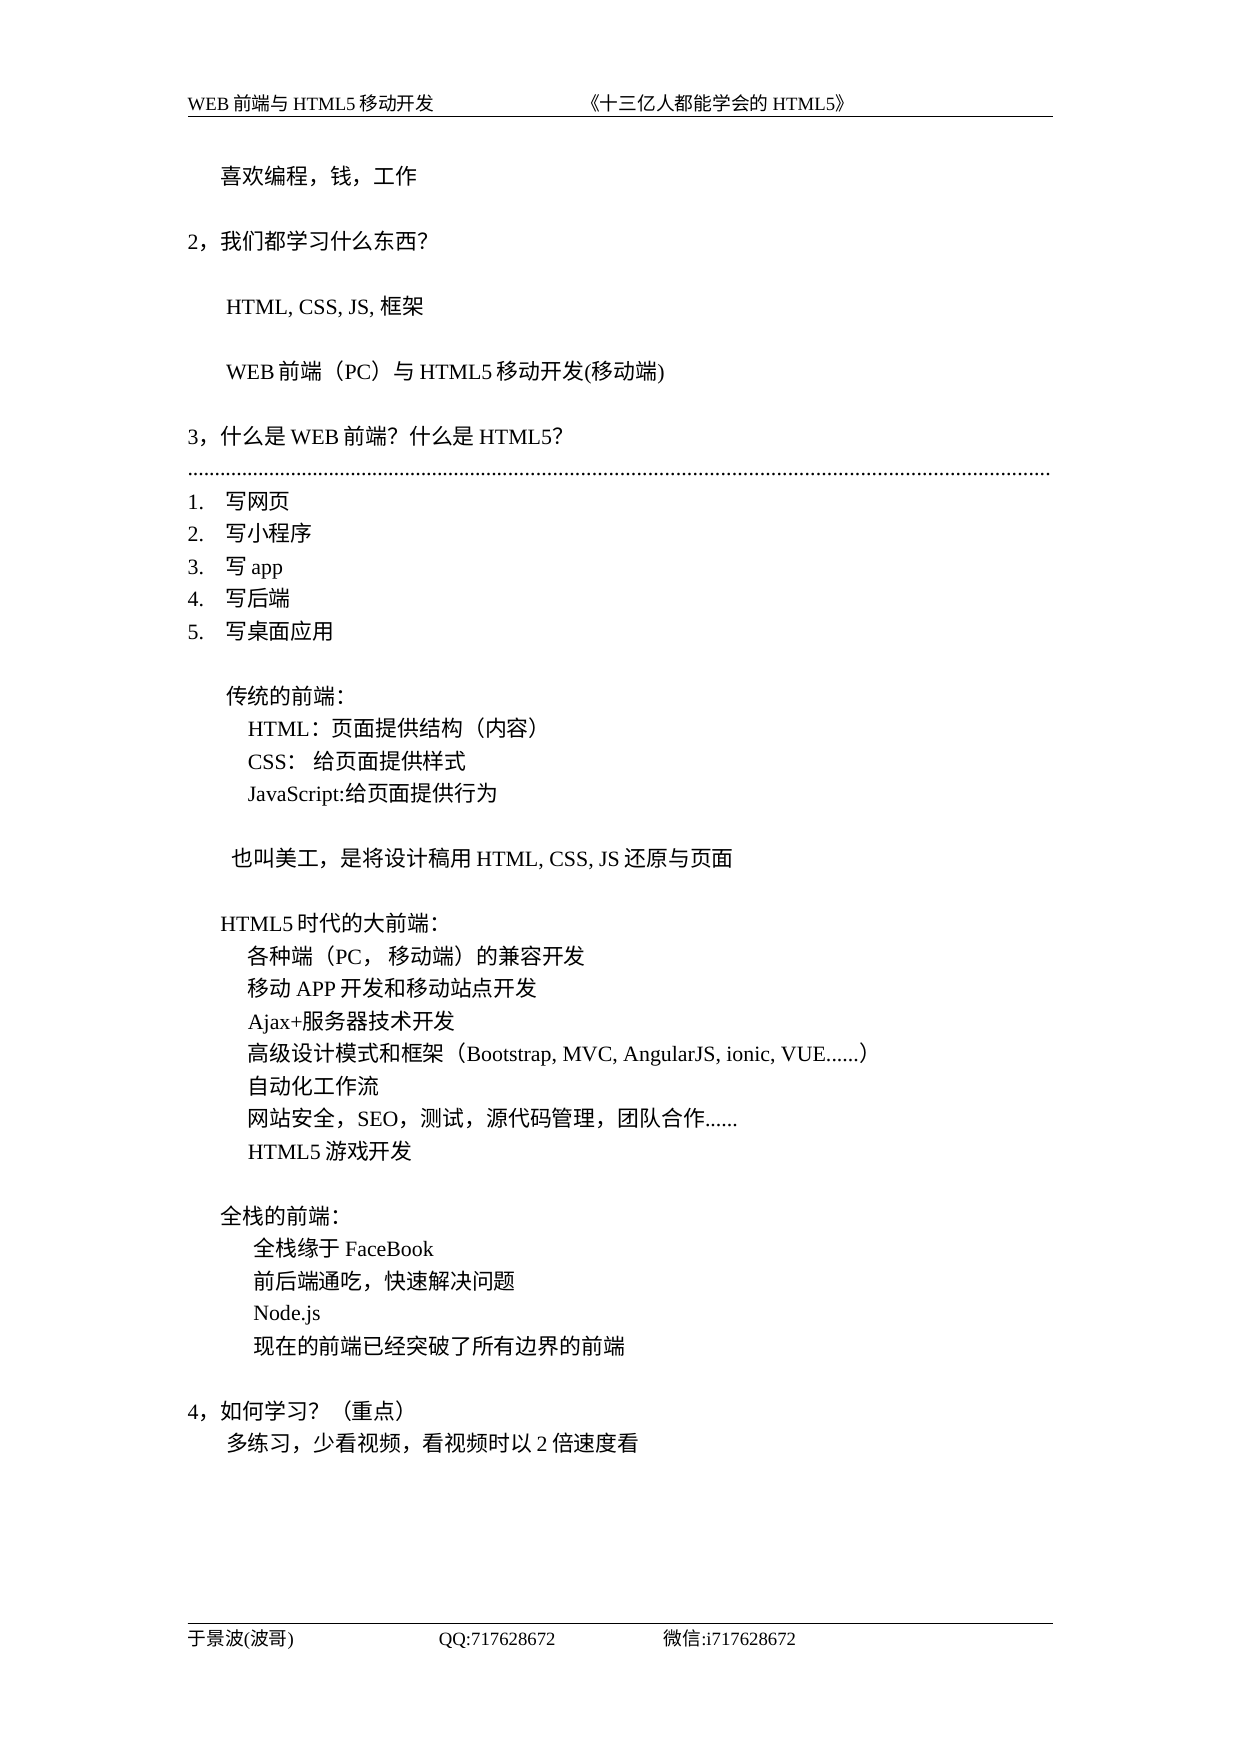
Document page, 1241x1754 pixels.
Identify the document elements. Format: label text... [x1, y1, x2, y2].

text 喜欢编程，钱，工作 [187, 158, 1053, 191]
text 全栈缘于FaceBook [187, 1231, 1053, 1263]
text 移动APP开发和移动站点开发 [187, 971, 1053, 1003]
text 自动化工作流 [187, 1068, 1053, 1101]
text HTML, CSS, JS, 框架 [187, 288, 1053, 321]
text CSS： 给页面提供样式 [187, 743, 1053, 776]
list 写后端 [187, 581, 1053, 613]
text 前后端通吃，快速解决问题 [187, 1263, 1053, 1296]
text 高级设计模式和框架（Bootstrap, MVC, AngularJS, ionic, VUE......） [187, 1036, 1053, 1068]
text 3，什么是WEB前端？什么是HTML5？ [187, 418, 1053, 451]
text 现在的前端已经突破了所有边界的前端 [187, 1328, 1053, 1361]
text 全栈的前端： [187, 1198, 1053, 1231]
text 传统的前端： [187, 678, 1053, 711]
text 网站安全，SEO，测试，源代码管理，团队合作...... [187, 1101, 1053, 1133]
text HTML5游戏开发 [187, 1133, 1053, 1166]
text 多练习，少看视频，看视频时以2倍速度看 [187, 1426, 1053, 1458]
list 写桌面应用 [187, 613, 1053, 646]
text HTML：页面提供结构（内容） [187, 711, 1053, 743]
text 也叫美工，是将设计稿用HTML, CSS, JS还原与页面 [187, 841, 1053, 873]
list 写网页 [187, 483, 1053, 516]
text 2，我们都学习什么东西？ [187, 223, 1053, 256]
text Node.js [187, 1296, 1053, 1328]
list 写app [187, 548, 1053, 581]
list 写小程序 [187, 516, 1053, 548]
text WEB前端（PC）与HTML5移动开发(移动端) [187, 353, 1053, 386]
text HTML5时代的大前端： [187, 906, 1053, 938]
text 4，如何学习？（重点） [187, 1393, 1053, 1426]
text JavaScript:给页面提供行为 [187, 776, 1053, 808]
text 各种端（PC， 移动端）的兼容开发 [187, 938, 1053, 971]
text Ajax+服务器技术开发 [187, 1003, 1053, 1036]
